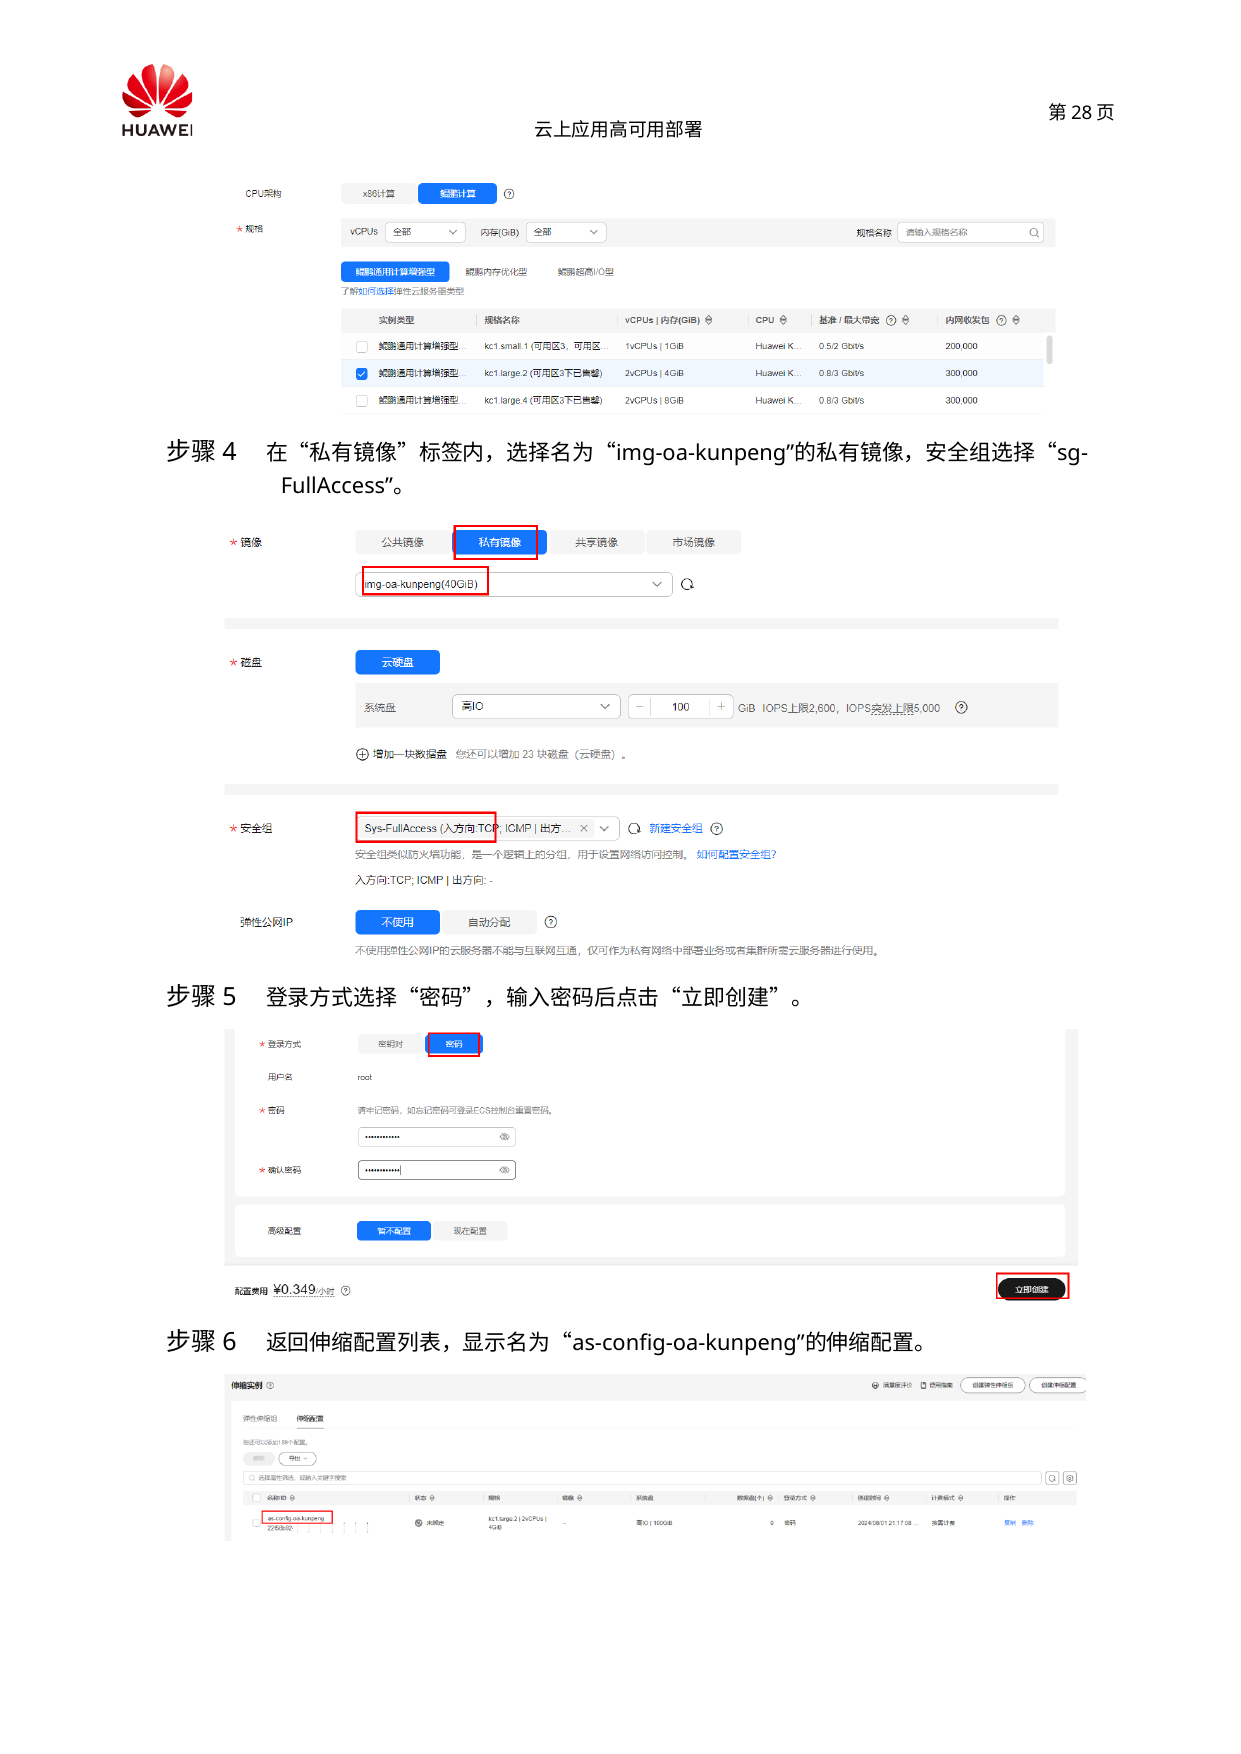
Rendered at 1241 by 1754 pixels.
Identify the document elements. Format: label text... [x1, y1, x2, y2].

picture [224, 1029, 1079, 1305]
text 登录方式选择“密码”，输入密码后点击“立即创建”。 [236, 977, 1122, 1013]
text 返回伸缩配置列表，显示名为“as-config-oa-kunpeng”的伸缩配置。 [236, 1322, 1122, 1358]
picture [224, 177, 1061, 416]
picture [224, 1374, 1086, 1541]
text 在“私有镜像”标签内，选择名为“img-oa-kunpeng”的私有镜像，安全组选择“sg-FullAccess”。 [236, 432, 1122, 500]
picture [224, 516, 1059, 961]
picture [122, 64, 193, 136]
